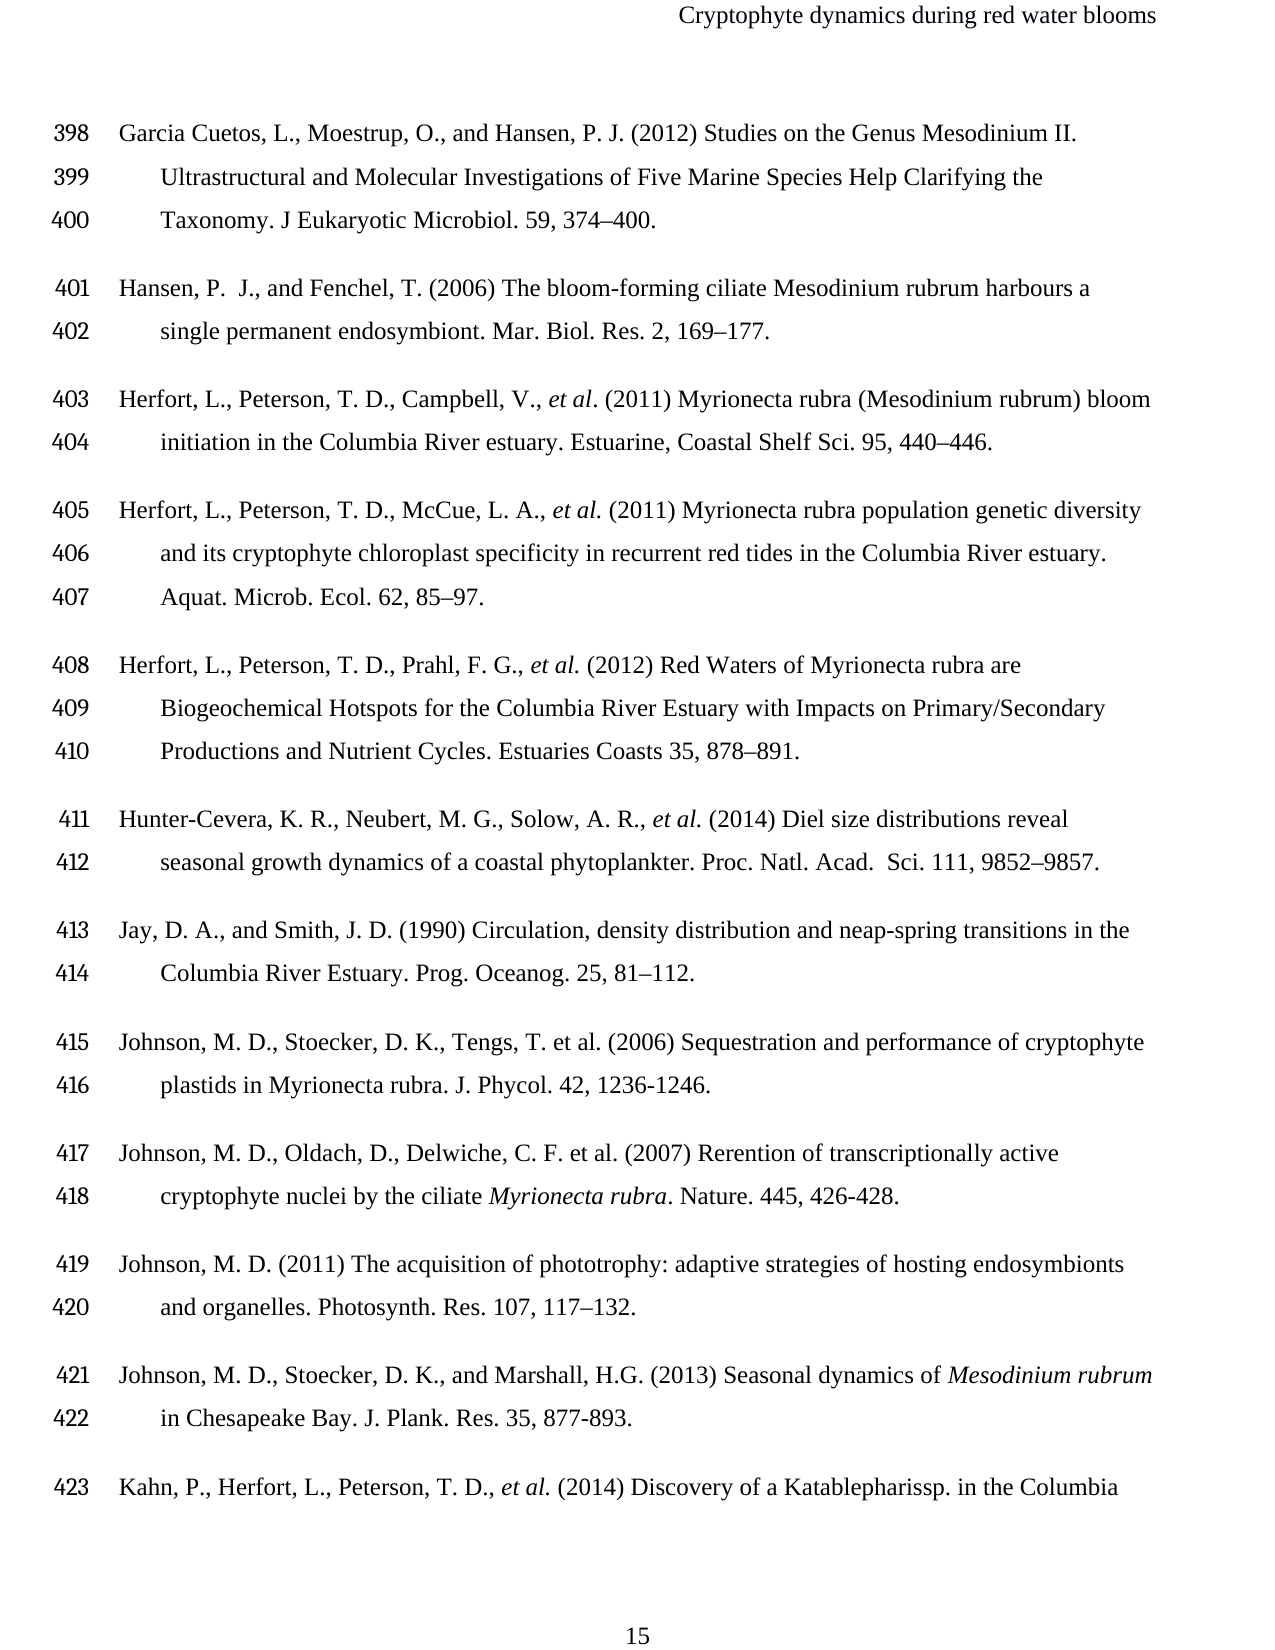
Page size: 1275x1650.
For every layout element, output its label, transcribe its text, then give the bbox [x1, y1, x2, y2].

text Johnson, M. D., Oldach, D., Delwiche, C. F. et al. (2007) Rerention of transcriptionally active cryptophyte nuclei by the ciliate Myrionecta rubra. Nature. 445, 426-428. [118, 1138, 1156, 1210]
text Herfort, L., Peterson, T. D., Campbell, V., et al. (2011) Myrionecta rubra (Mesodinium rubrum) bloom initiation in the Columbia River estuary. Estuarine, Coastal Shelf Sci. 95, 440–446. [118, 384, 1156, 456]
text Jay, D. A., and Smith, J. D. (1990) Circulation, density distribution and neap-spring transitions in the Columbia River Estuary. Prog. Oceanog. 25, 81–112. [118, 915, 1156, 987]
text Johnson, M. D., Stoecker, D. K., and Marshall, H.G. (2013) Seasonal dynamics of Mesodinium rubrum in Chesapeake Bay. J. Plank. Res. 35, 877-893. [118, 1360, 1156, 1432]
text Herfort, L., Peterson, T. D., McCue, L. A., et al. (2011) Myrionecta rubra population genetic diversity and its cryptophyte chloroplast specificity in recurrent red tides in the Columbia River estuary. Aquat. Microb. Ecol. 62, 85–97. [118, 495, 1156, 610]
text Hansen, P. J., and Fenchel, T. (2006) The bloom-forming ciliate Mesodinium rubrum harbours a single permanent endosymbiont. Mar. Biol. Res. 2, 169–177. [118, 273, 1156, 345]
text Hunter-Cevera, K. R., Neubert, M. G., Solow, A. R., et al. (2014) Diel size distributions reveal seasonal growth dynamics of a coastal phytoplankter. Proc. Natl. Acad. Sci. 111, 9852–9857. [118, 804, 1156, 876]
text Johnson, M. D. (2011) The acquisition of phototrophy: adaptive strategies of hosting endosymbionts and organelles. Photosynth. Res. 107, 117–132. [118, 1249, 1156, 1321]
text Garcia Cuetos, L., Moestrup, O., and Hansen, P. J. (2012) Studies on the Genus Mesodinium II. Ultrastructural and Molecular Investigations of Five Marine Species Help Clarifying the Taxonomy. J Eukaryotic Microbiol. 59, 374–400. [118, 118, 1156, 233]
text Herfort, L., Peterson, T. D., Prahl, F. G., et al. (2012) Red Waters of Myrionecta rubra are Biogeochemical Hotspots for the Columbia River Estuary with Impacts on Primary/Secondary Productions and Nutrient Cycles. Estuaries Coasts 35, 878–891. [118, 650, 1156, 765]
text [118, 1472, 1156, 1500]
text Johnson, M. D., Stoecker, D. K., Tengs, T. et al. (2006) Sequestration and performance of cryptophyte plastids in Myrionecta rubra. J. Phycol. 42, 1236-1246. [118, 1027, 1156, 1098]
